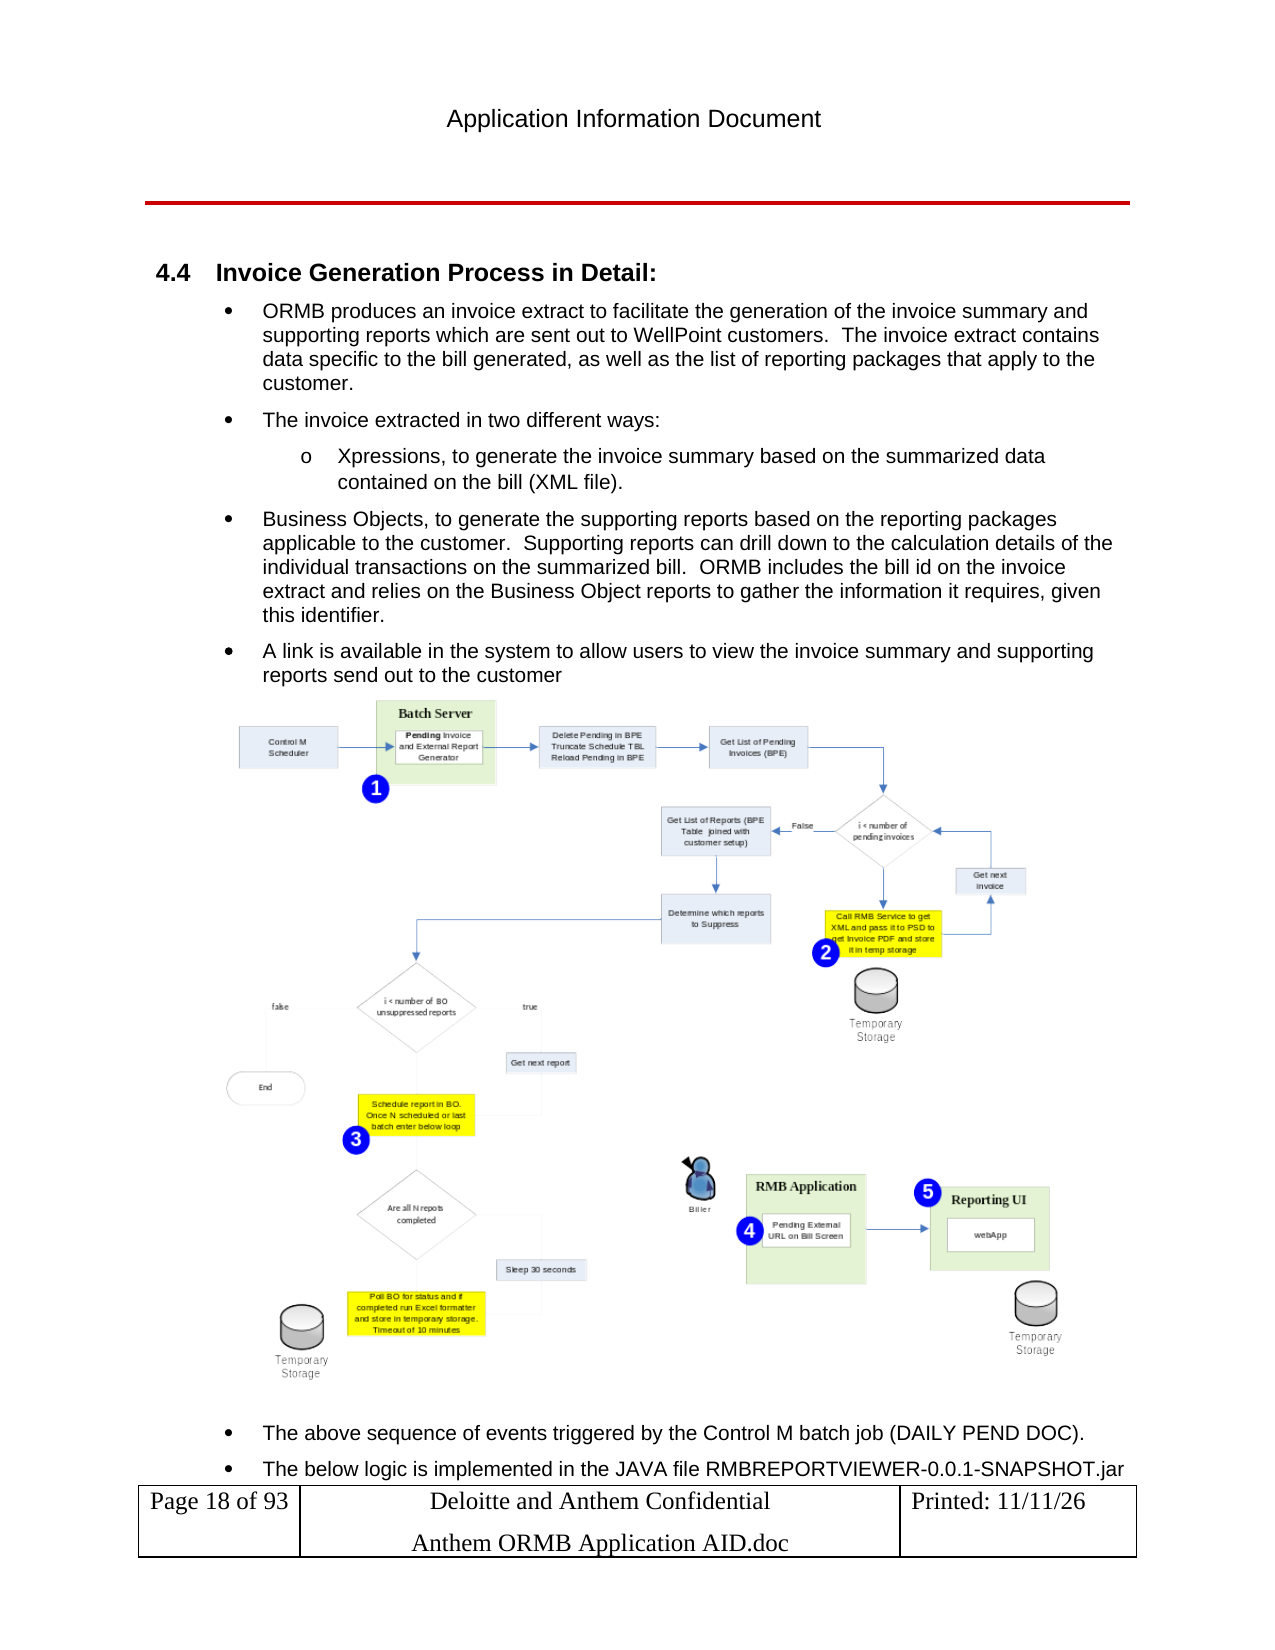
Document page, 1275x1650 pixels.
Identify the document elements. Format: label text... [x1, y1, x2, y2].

list Business Objects, to generate the supporting reports based on the reporting packages applicable to the customer. Supporting reports can drill down to the calculation details of the individual transactions on the summarized bill. ORMB includes the bill id on the invoice extract and relies on the Business Object reports to gather the information it requires, given this identifier. [225, 507, 1125, 626]
list The invoice extracted in two different ways: [225, 408, 1125, 432]
list Xpressions, to generate the invoice summary based on the summarized data contained on the bill (XML file). [300, 444, 1125, 494]
list The above sequence of events triggered by the Control M batch job (DAILY PEND DOC). [225, 1420, 1125, 1444]
list ORMB produces an invoice extract to facilitate the generation of the invoice summary and supporting reports which are sent out to WellPoint customers. The invoice extract contains data specific to the bill generated, as well as the list of reporting packages that apply to the customer. [225, 299, 1125, 395]
list A link is available in the system to allow users to view the invoice summary and supporting reports send out to the customer [225, 639, 1125, 687]
subtitle Invoice Generation Process in Detail: [156, 258, 1125, 287]
list The below logic is implemented in the JAVA file RMBREPORTVIEWER-0.0.1-SNAPSHOT.jar [225, 1457, 1125, 1481]
